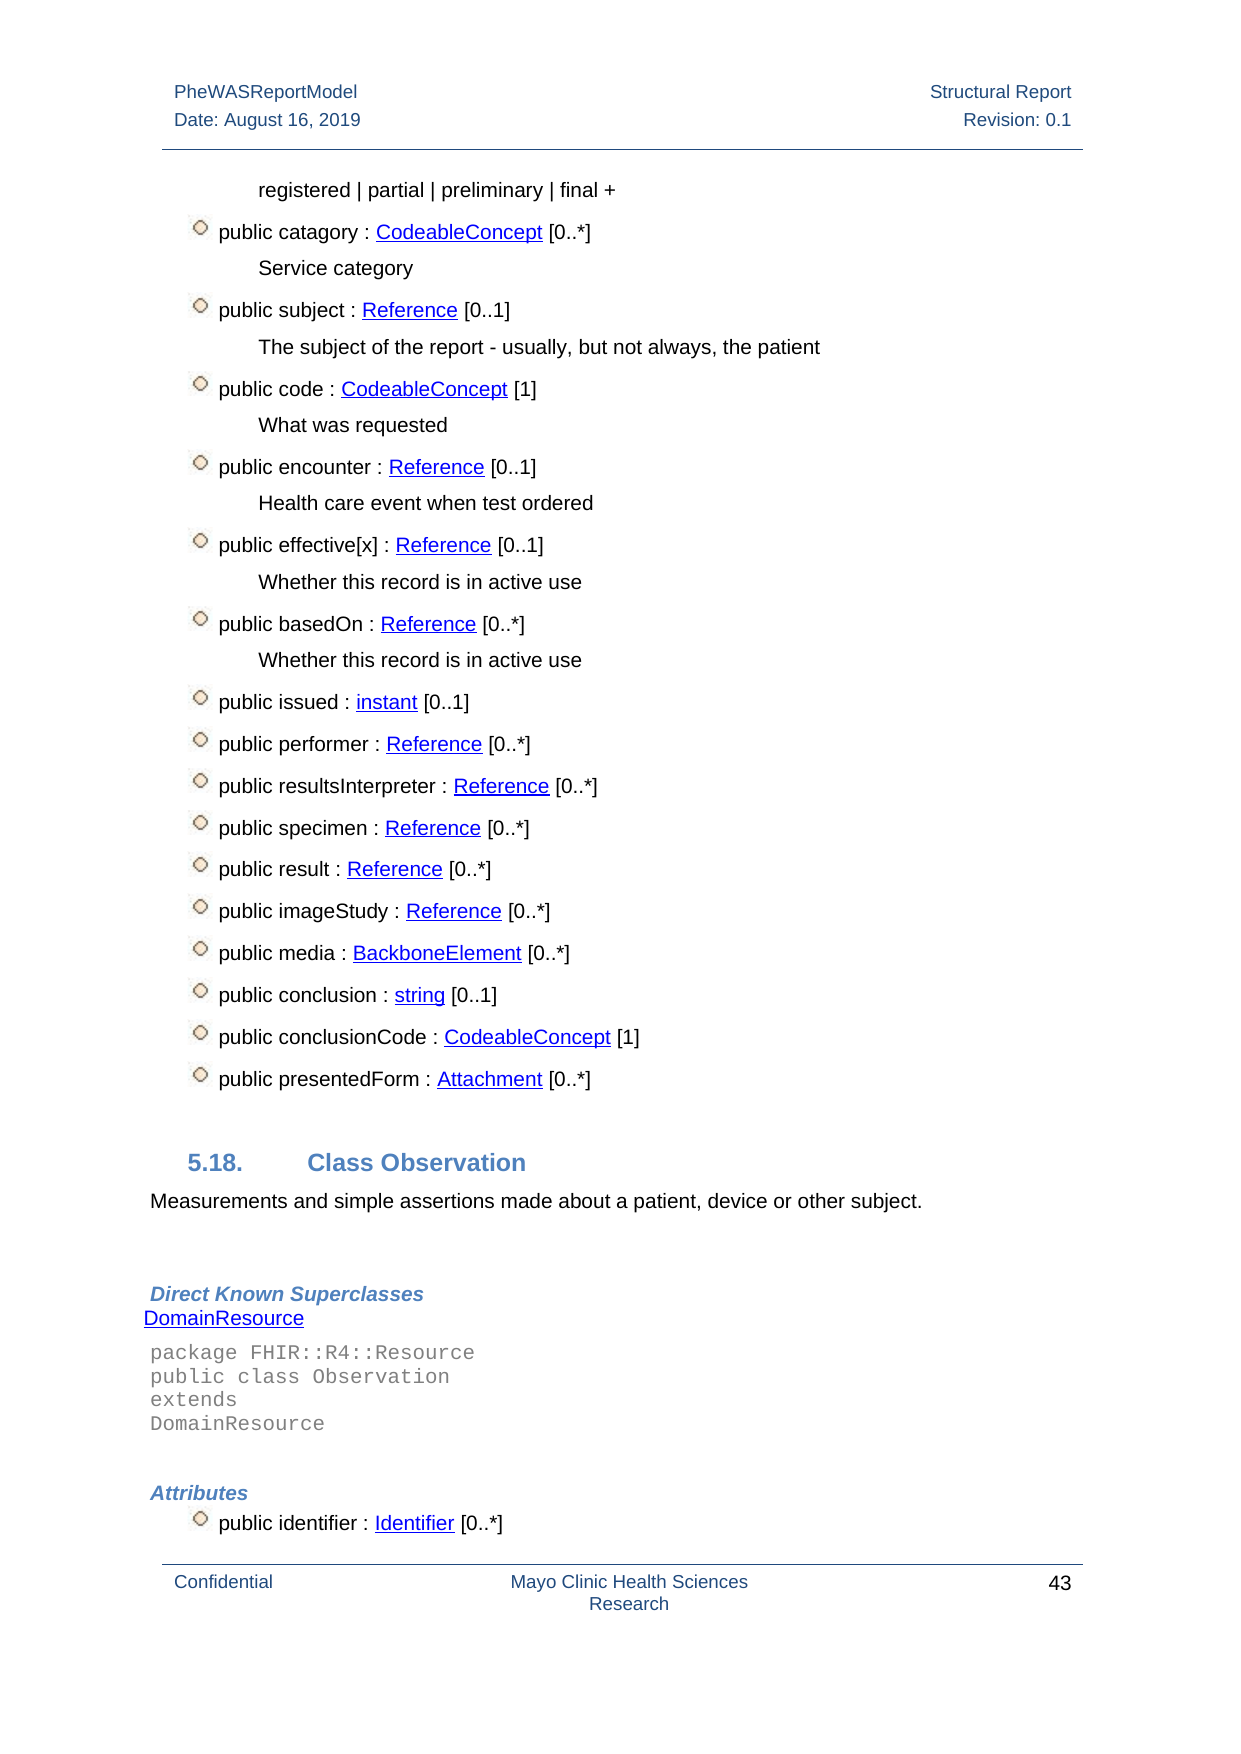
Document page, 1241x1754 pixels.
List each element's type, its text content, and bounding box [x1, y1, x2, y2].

text public code : CodeableConcept [1] [187, 371, 1090, 400]
text DomainResource [143, 1306, 1090, 1330]
text Whether this record is in active use [221, 648, 1090, 672]
picture [187, 214, 213, 240]
text What was requested [221, 413, 1090, 437]
picture [187, 371, 213, 396]
text extends [150, 1389, 1090, 1413]
text public resultsInterpreter : Reference [0..*] [187, 768, 1090, 797]
text public basedOn : Reference [0..*] [187, 606, 1090, 635]
picture [187, 893, 213, 919]
picture [187, 1061, 213, 1087]
text Health care event when test ordered [221, 491, 1090, 515]
text public performer : Reference [0..*] [187, 726, 1090, 756]
picture [187, 1019, 213, 1045]
picture [187, 606, 213, 631]
text public specimen : Reference [0..*] [187, 810, 1090, 839]
text public class Observation [150, 1366, 1090, 1389]
text Service category [221, 256, 1090, 280]
text public issued : instant [0..1] [187, 684, 1090, 714]
picture [187, 977, 213, 1003]
text public conclusionCode : CodeableConcept [1] [187, 1019, 1090, 1049]
text public catagory : CodeableConcept [0..*] [187, 214, 1090, 244]
text The subject of the report - usually, but not always, the patient [221, 334, 1090, 358]
picture [187, 449, 213, 475]
text public encounter : Reference [0..1] [187, 449, 1090, 479]
picture [187, 768, 213, 793]
picture [187, 1505, 213, 1531]
text public media : BackboneElement [0..*] [187, 936, 1090, 965]
text public subject : Reference [0..1] [187, 293, 1090, 322]
picture [187, 726, 213, 752]
picture [187, 527, 213, 553]
picture [187, 292, 213, 318]
text registered | partial | preliminary | final + [221, 178, 1090, 202]
text package FHIR::R4::Resource [150, 1342, 1090, 1366]
subtitle Attributes [150, 1481, 1090, 1505]
subtitle Class Observation [187, 1148, 1090, 1177]
text public imageStudy : Reference [0..*] [187, 894, 1090, 923]
text public conclusion : string [0..1] [187, 977, 1090, 1007]
text public result : Reference [0..*] [187, 852, 1090, 881]
text public presentedForm : Attachment [0..*] [187, 1061, 1090, 1091]
picture [187, 684, 213, 710]
text Measurements and simple assertions made about a patient, device or other subject. [150, 1189, 1090, 1261]
text public identifier : Identifier [0..*] [187, 1505, 1090, 1534]
text DomainResource [150, 1413, 1090, 1437]
text Whether this record is in active use [221, 569, 1090, 593]
picture [187, 851, 213, 877]
picture [187, 810, 213, 835]
subtitle Direct Known Superclasses [150, 1282, 1090, 1306]
text public effective[x] : Reference [0..1] [187, 528, 1090, 557]
picture [187, 935, 213, 961]
